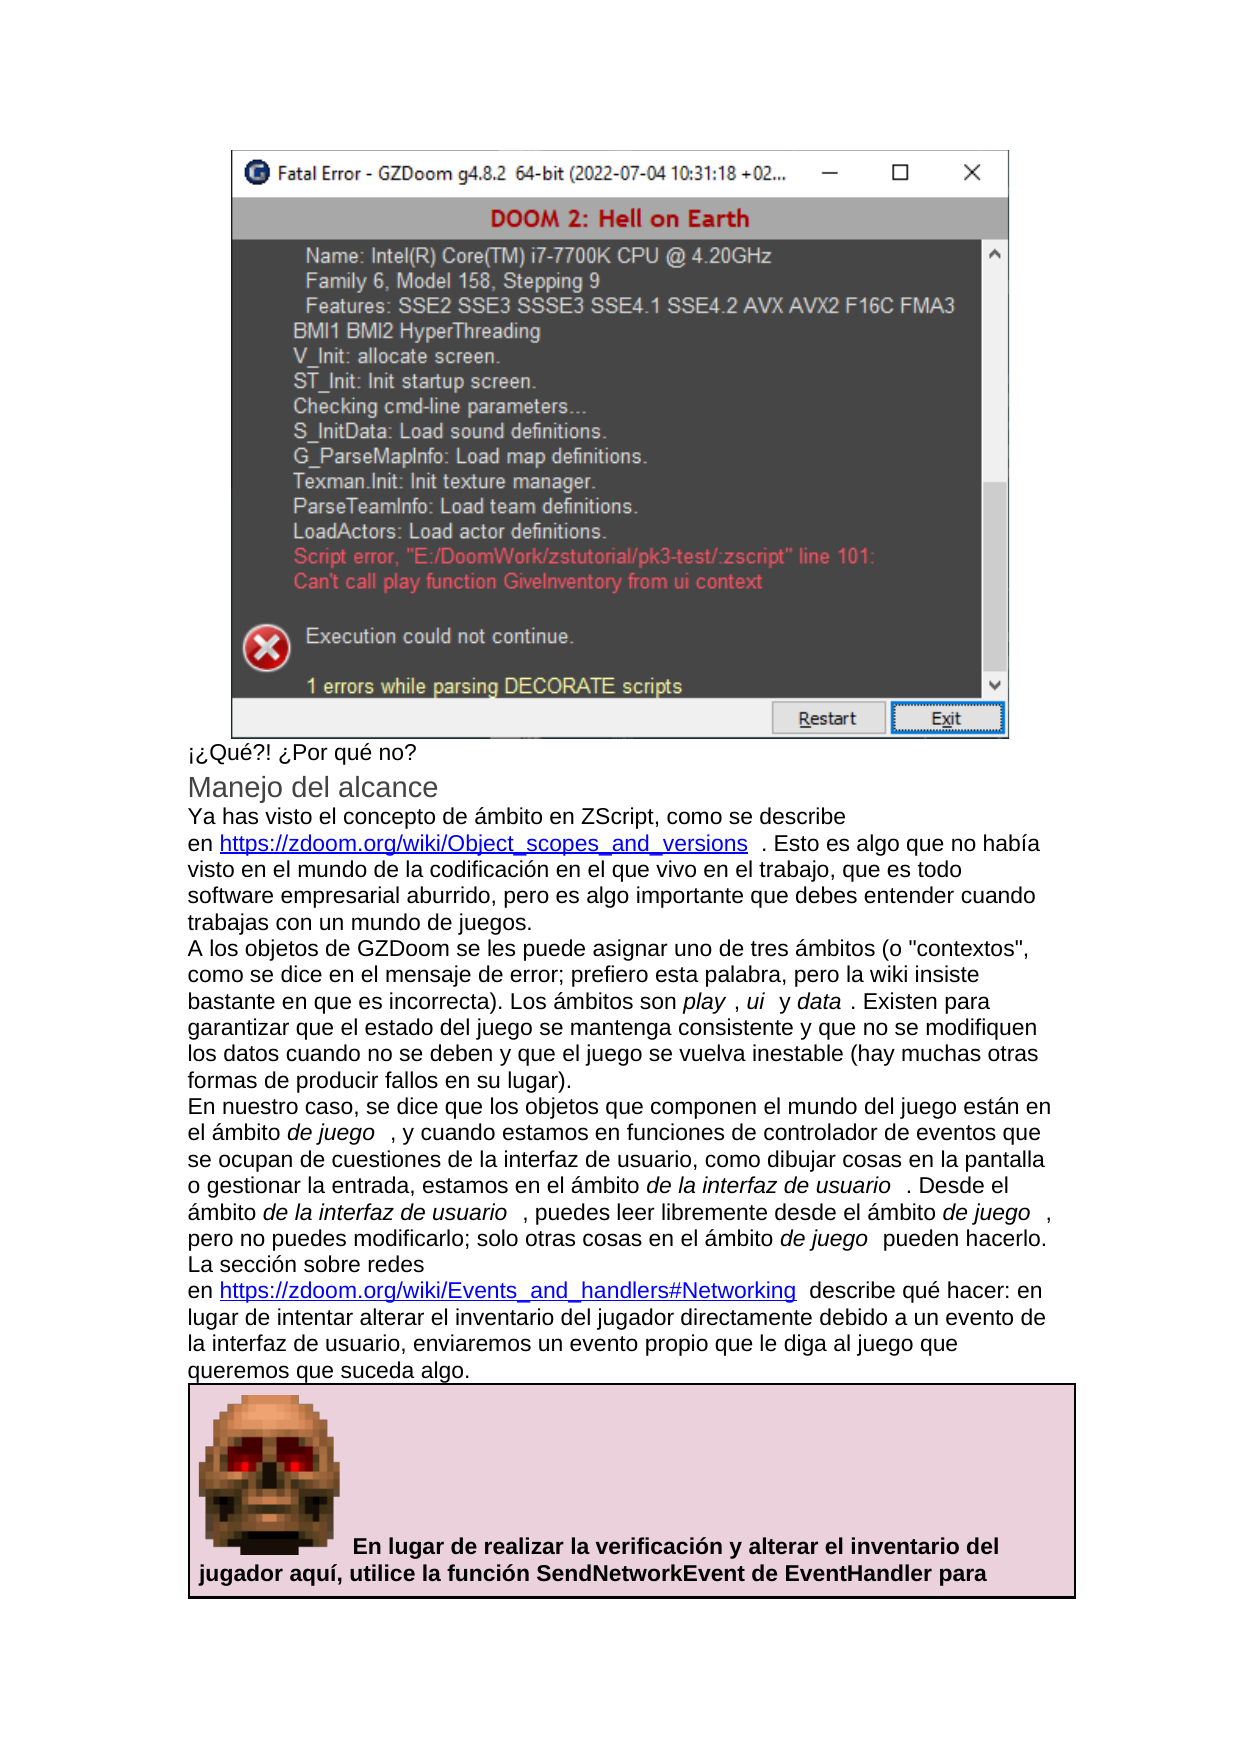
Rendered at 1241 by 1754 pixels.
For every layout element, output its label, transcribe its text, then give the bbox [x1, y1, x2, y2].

picture [198, 1395, 340, 1555]
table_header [190, 1385, 1074, 1596]
picture [231, 150, 1010, 739]
text A los objetos de GZDoom se les puede asignar uno de tres ámbitos (o "contextos", como se dice en el mensaje de error; prefiero esta palabra, pero la wiki insiste bastante en que es incorrecta). Los ámbitos son play , ui y data . Existen para garantizar que el estado del juego se mantenga consistente y que no se modifiquen los datos cuando no se deben y que el juego se vuelva inestable (hay muchas otras formas de producir fallos en su lugar). [187, 935, 1053, 1093]
text Ya has visto el concepto de ámbito en ZScript, como se describe en https://zdoom.org/wiki/Object_scopes_and_versions . Esto es algo que no había visto en el mundo de la codificación en el que vivo en el trabajo, que es todo software empresarial aburrido, pero es algo importante que debes entender cuando trabajas con un mundo de juegos. [187, 803, 1053, 935]
text La sección sobre redes en https://zdoom.org/wiki/Events_and_handlers#Networking describe qué hacer: en lugar de intentar alterar el inventario del jugador directamente debido a un evento de la interfaz de usuario, enviaremos un evento propio que le diga al juego que queremos que suceda algo. [187, 1251, 1053, 1383]
subtitle Manejo del alcance [187, 769, 1053, 803]
text ¡¿Qué?! ¿Por qué no? [187, 739, 1053, 765]
text En nuestro caso, se dice que los objetos que componen el mundo del juego están en el ámbito de juego , y cuando estamos en funciones de controlador de eventos que se ocupan de cuestiones de la interfaz de usuario, como dibujar cosas en la pantalla o gestionar la entrada, estamos en el ámbito de la interfaz de usuario . Desde el ámbito de la interfaz de usuario , puedes leer libremente desde el ámbito de juego , pero no puedes modificarlo; solo otras cosas en el ámbito de juego pueden hacerlo. [187, 1093, 1053, 1251]
